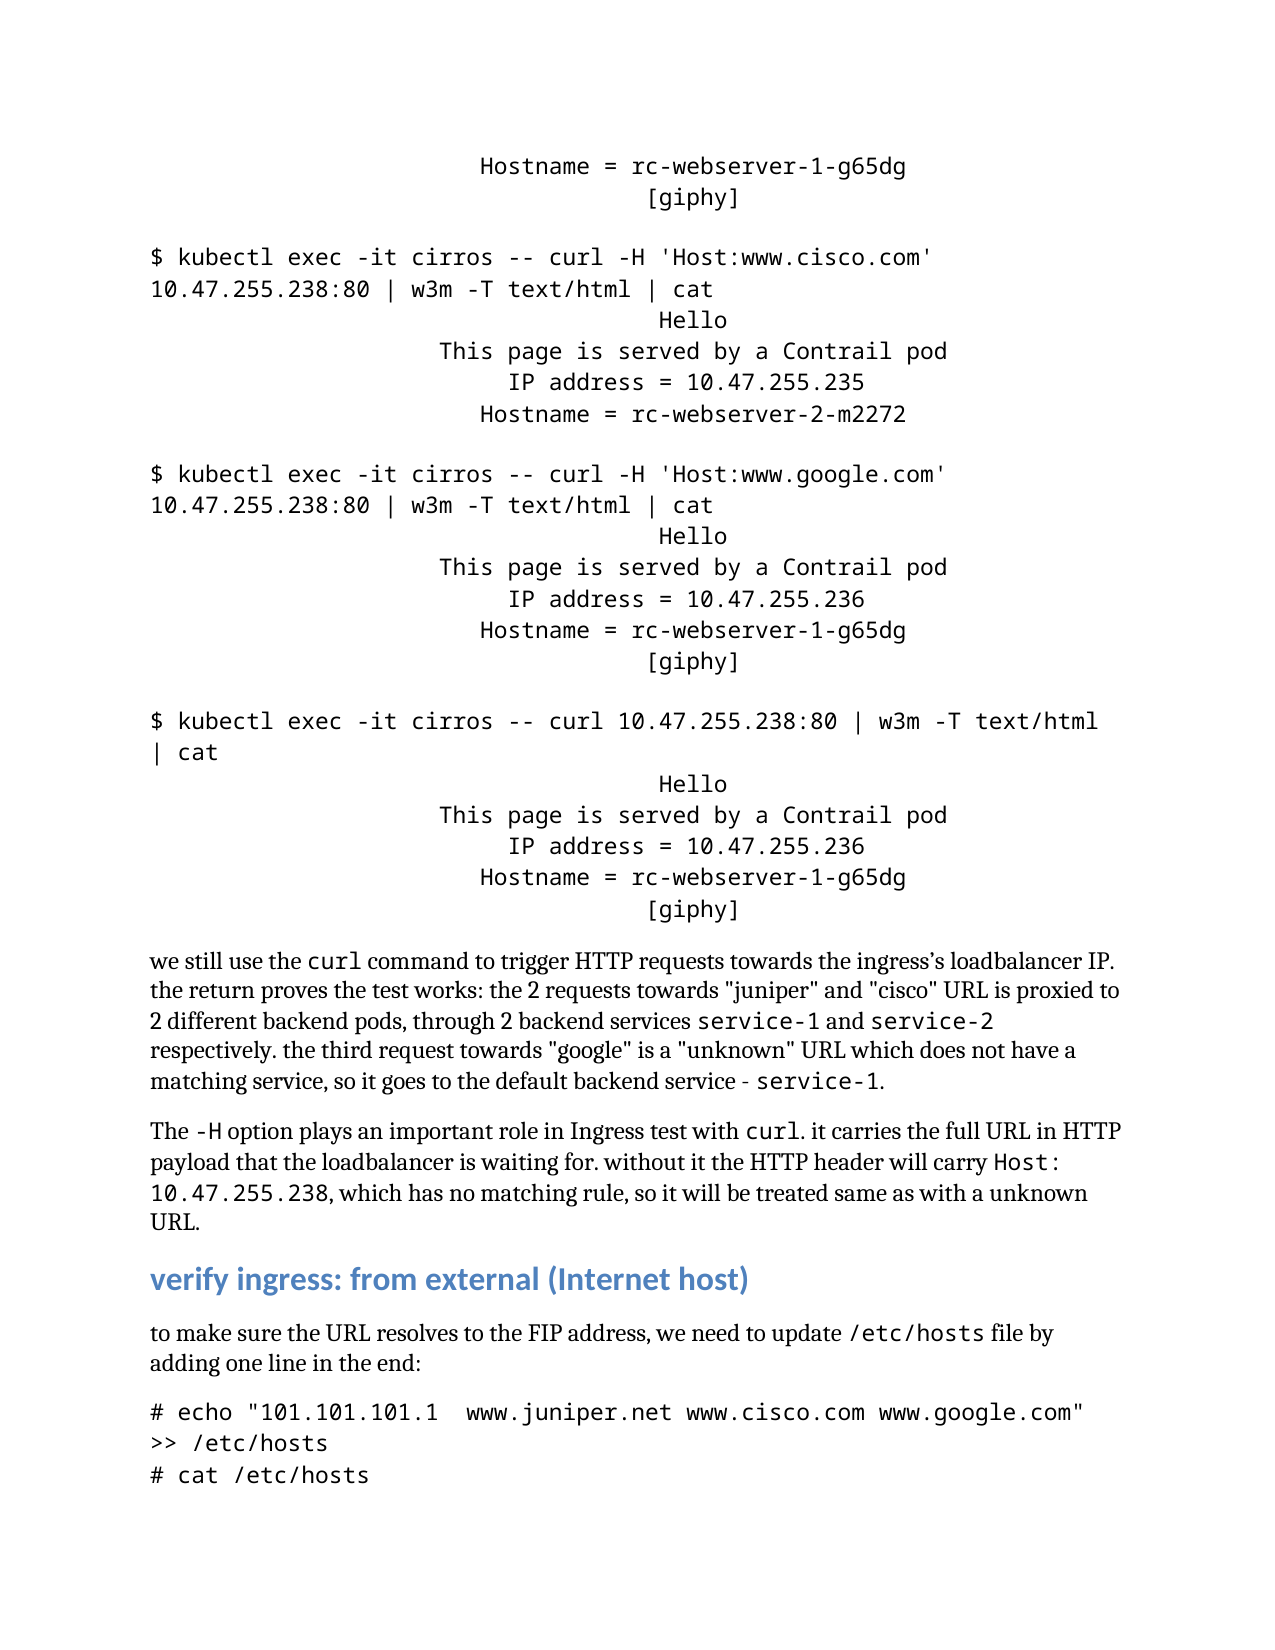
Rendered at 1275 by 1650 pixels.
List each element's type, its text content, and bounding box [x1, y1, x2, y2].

text The -H option plays an important role in Ingress test with curl. it carries the full URL in HTTP payload that the loadbalancer is waiting for. without it the HTTP header will carry Host: 10.47.255.238, which has no matching rule, so it will be treated same as with a unknown URL. [150, 1114, 1125, 1237]
text to make sure the URL resolves to the FIP address, we need to update /etc/hosts file by adding one line in the end: [150, 1317, 1125, 1377]
subtitle verify ingress: from external (Internet host) [150, 1258, 1125, 1299]
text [150, 150, 1125, 924]
text we still use the curl command to trigger HTTP requests towards the ingress’s loadbalancer IP. the return proves the test works: the 2 requests towards "juniper" and "cisco" URL is proxied to 2 different backend pods, through 2 backend services service-1 and service-2 respectively. the third request towards "google" is a "unknown" URL which does not have a matching service, so it goes to the default backend service - service-1. [150, 944, 1125, 1096]
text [150, 1396, 1125, 1490]
